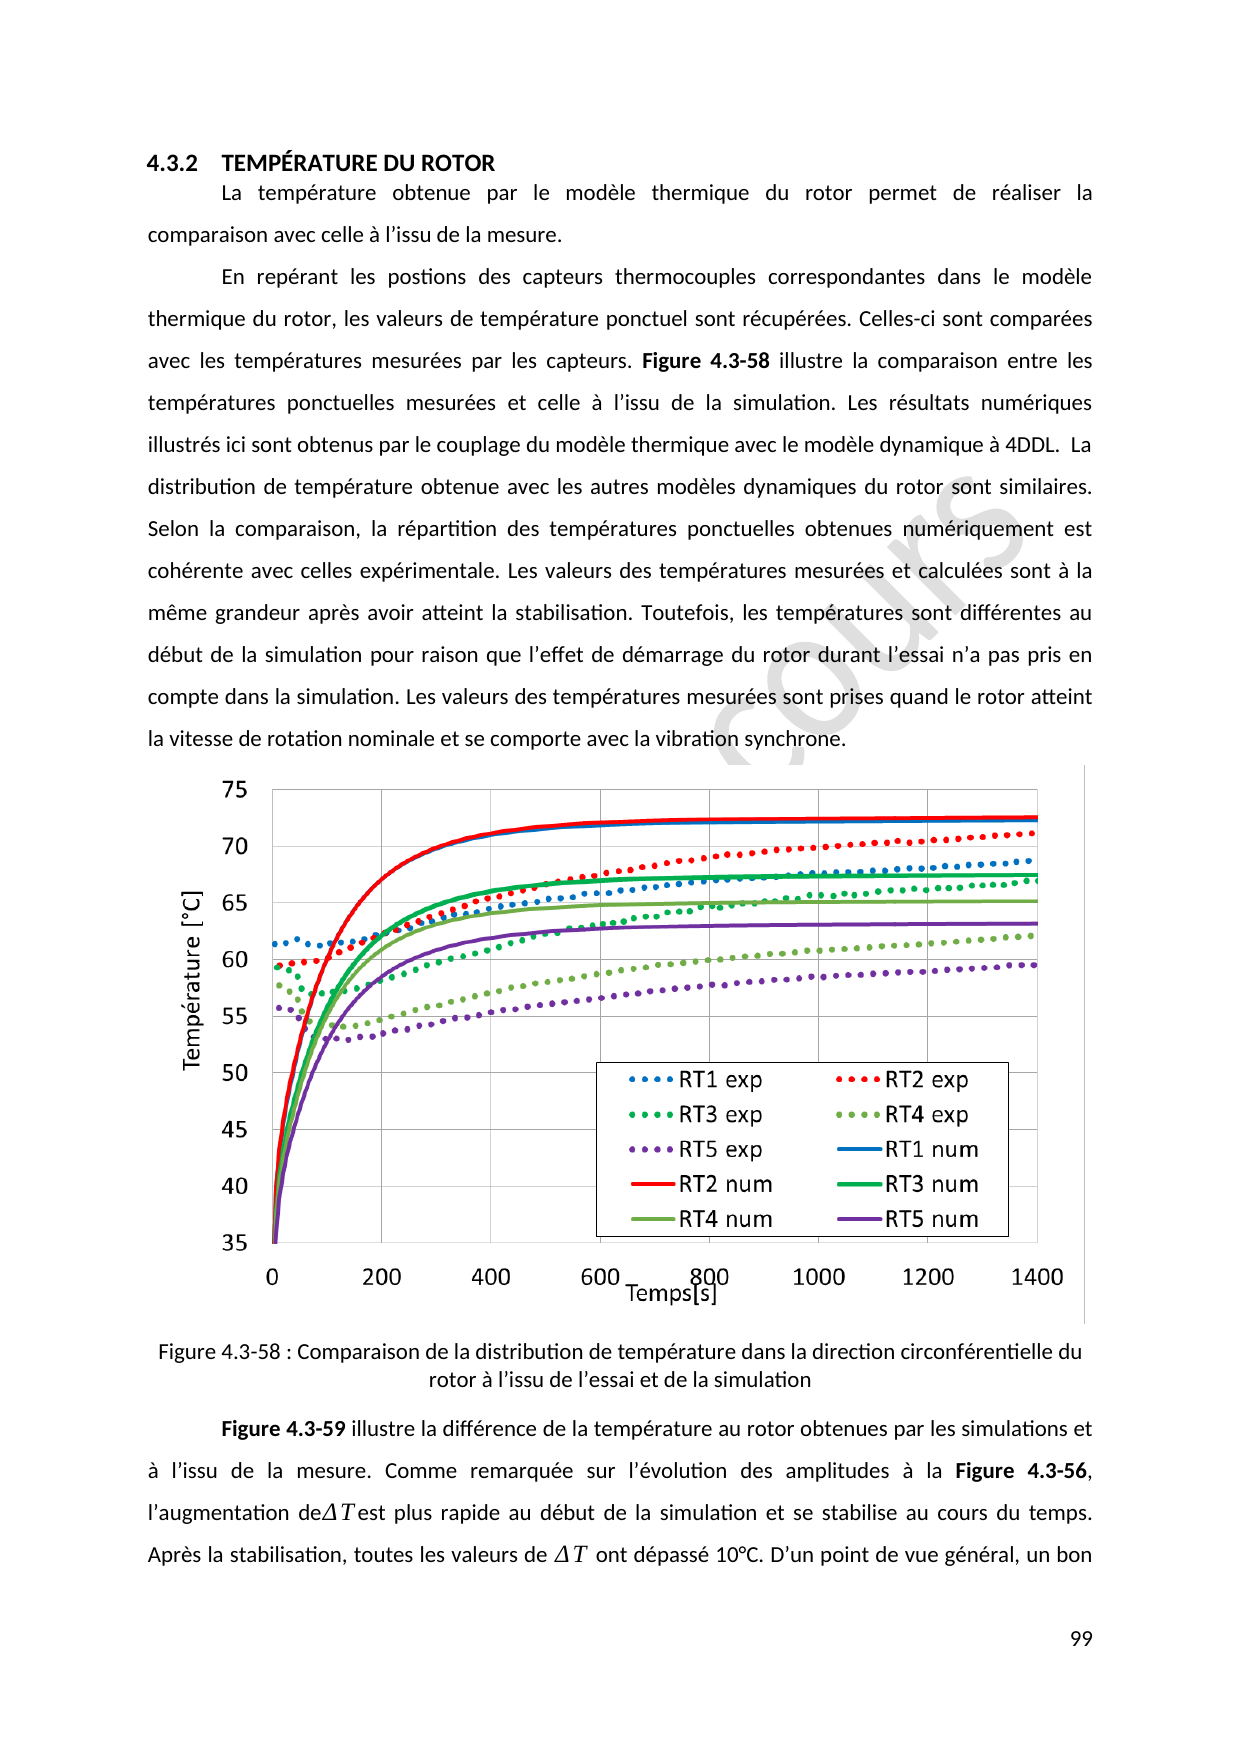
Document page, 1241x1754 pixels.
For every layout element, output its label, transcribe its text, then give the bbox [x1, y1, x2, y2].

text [148, 1414, 1093, 1568]
subtitle Température du rotor [146, 148, 1093, 178]
picture [155, 765, 1085, 1324]
text La température obtenue par le modèle thermique du rotor permet de réaliser la comparaison avec celle à l’issu de la mesure. [148, 178, 1093, 248]
